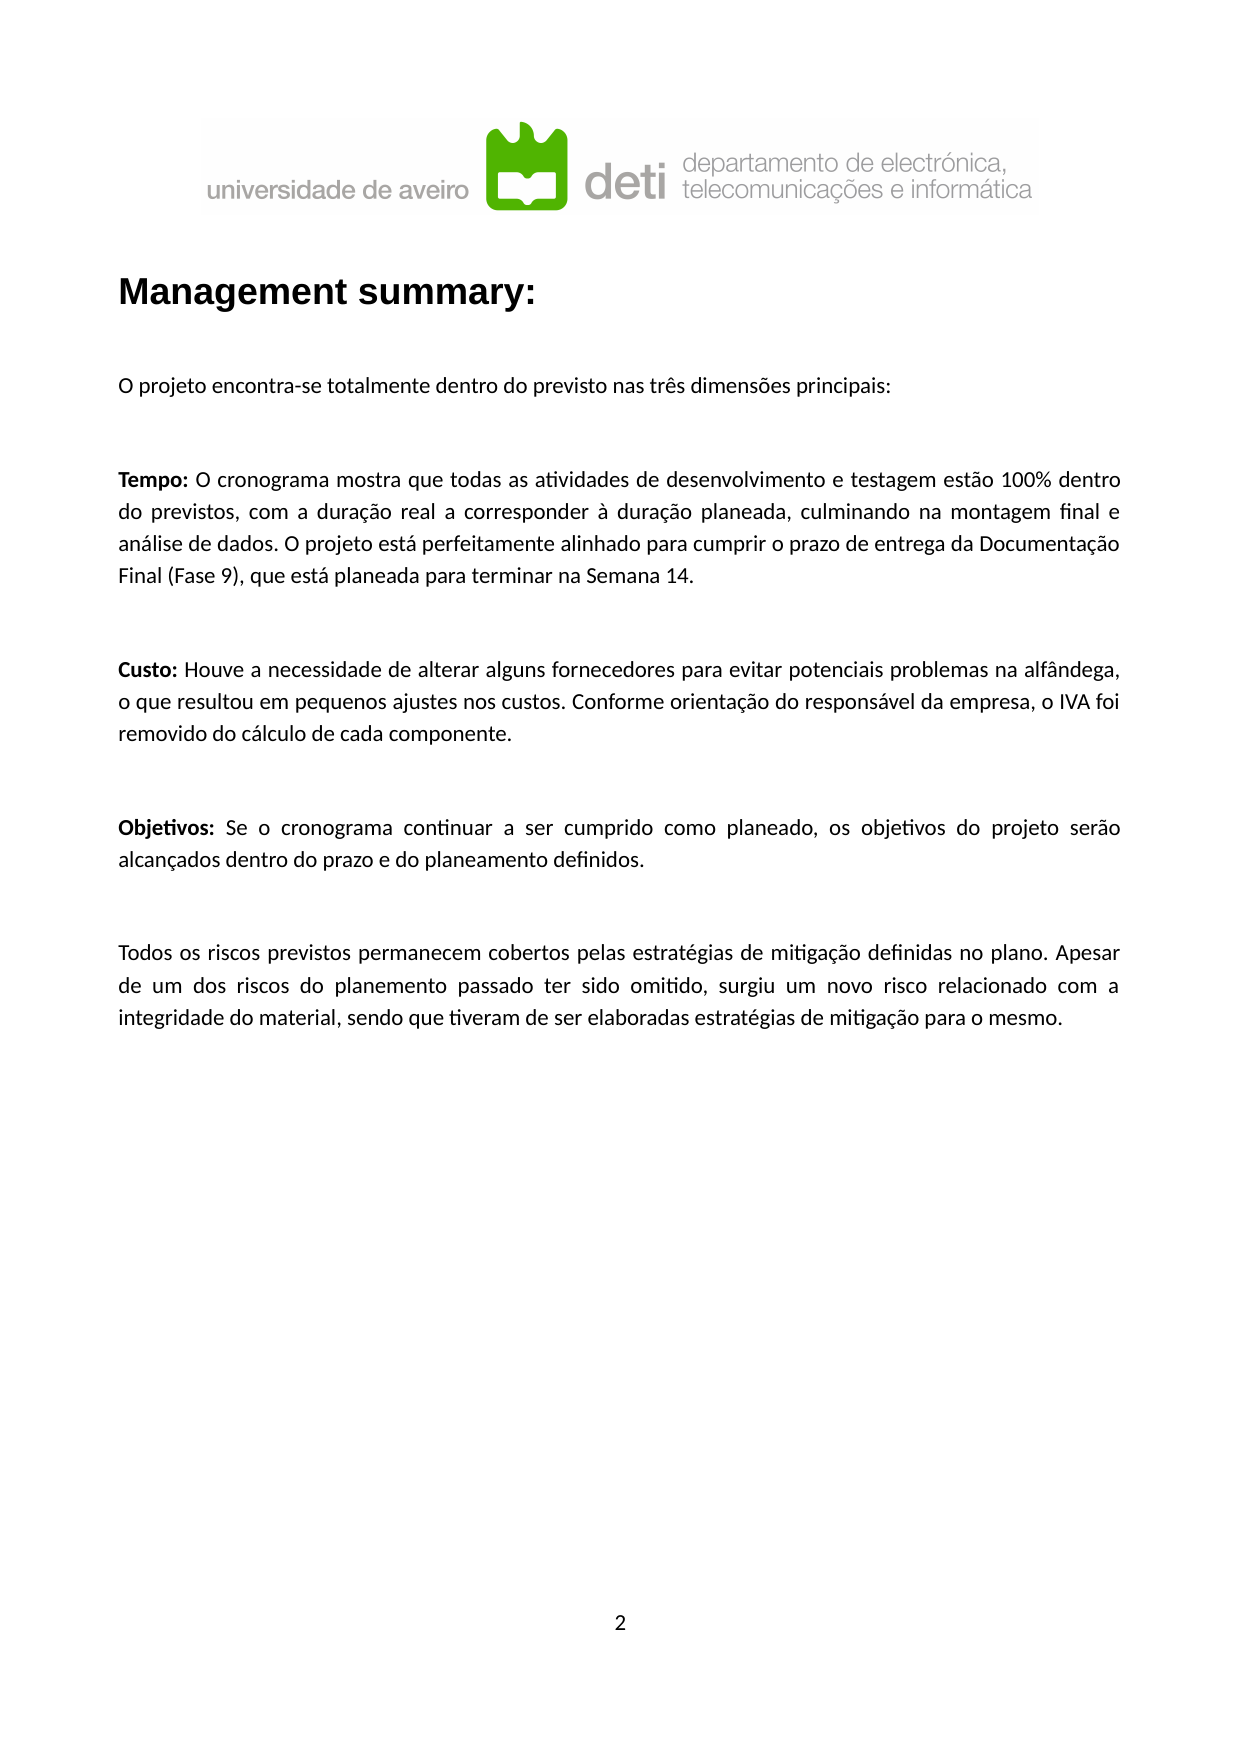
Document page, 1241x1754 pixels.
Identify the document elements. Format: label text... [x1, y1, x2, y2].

text Objetivos: Se o cronograma continuar a ser cumprido como planeado, os objetivos do projeto serão alcançados dentro do prazo e do planeamento definidos. [118, 813, 1122, 873]
text Tempo: O cronograma mostra que todas as atividades de desenvolvimento e testagem estão 100% dentro do previstos, com a duração real a corresponder à duração planeada, culminando na montagem final e análise de dados. O projeto está perfeitamente alinhado para cumprir o prazo de entrega da Documentação Final (Fase 9), que está planeada para terminar na Semana 14. [118, 465, 1122, 589]
text O projeto encontra-se totalmente dentro do previsto nas três dimensões principais: [118, 371, 1122, 399]
text Custo: Houve a necessidade de alterar alguns fornecedores para evitar potenciais problemas na alfândega, o que resultou em pequenos ajustes nos custos. Conforme orientação do responsável da empresa, o IVA foi removido do cálculo de cada componente. [118, 655, 1122, 747]
picture [201, 118, 1040, 215]
text Todos os riscos previstos permanecem cobertos pelas estratégias de mitigação definidas no plano. Apesar de um dos riscos do planemento passado ter sido omitido, surgiu um novo risco relacionado com a integridade do material, sendo que tiveram de ser elaboradas estratégias de mitigação para o mesmo. [118, 938, 1122, 1031]
subtitle Management summary: [118, 269, 1122, 312]
